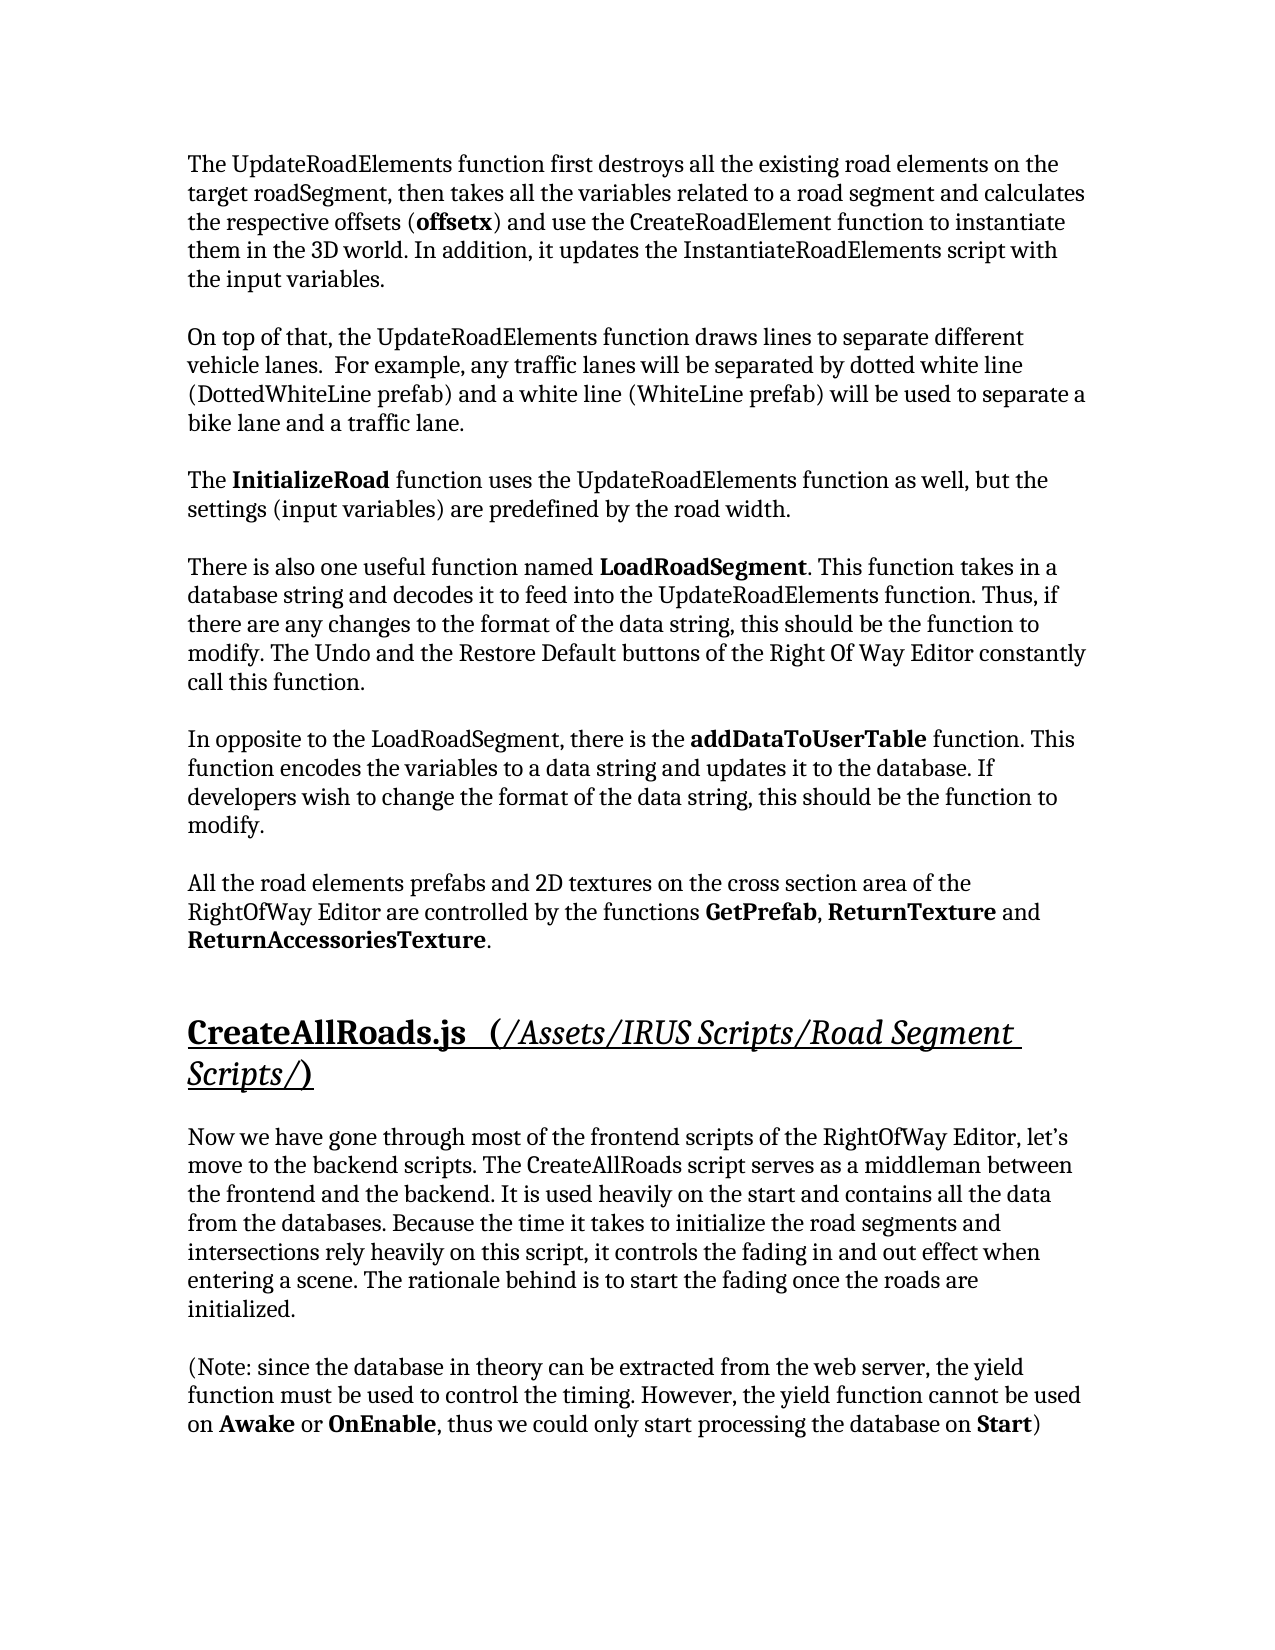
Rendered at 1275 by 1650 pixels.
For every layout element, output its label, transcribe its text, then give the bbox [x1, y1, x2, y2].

text CreateAllRoads.js (/Assets/IRUS Scripts/Road Segment Scripts/) [187, 1012, 1087, 1094]
text In opposite to the LoadRoadSegment, there is the addDataToUserTable function. This function encodes the variables to a data string and updates it to the database. If developers wish to change the format of the data string, this should be the function to modify. [187, 725, 1087, 840]
text There is also one useful function named LoadRoadSegment. This function takes in a database string and decodes it to feed into the UpdateRoadElements function. Thus, if there are any changes to the format of the data string, this should be the function to modify. The Undo and the Restore Default buttons of the Right Of Way Editor constantly call this function. [187, 552, 1087, 696]
text The UpdateRoadElements function first destroys all the existing road elements on the target roadSegment, then takes all the variables related to a road segment and calculates the respective offsets (offsetx) and use the CreateRoadElement function to instantiate them in the 3D world. In addition, it updates the InstantiateRoadElements script with the input variables. [187, 150, 1087, 294]
text On top of that, the UpdateRoadElements function draws lines to separate different vehicle lanes. For example, any traffic lanes will be separated by dotted white line (DottedWhiteLine prefab) and a white line (WhiteLine prefab) will be used to separate a bike lane and a traffic lane. [187, 322, 1087, 437]
text (Note: since the database in theory can be extracted from the web server, the yield function must be used to control the timing. However, the yield function cannot be used on Awake or OnEnable, thus we could only start processing the database on Start) [187, 1353, 1087, 1439]
text All the road elements prefabs and 2D textures on the cross section area of the RightOfWay Editor are controlled by the functions GetPrefab, ReturnTexture and ReturnAccessoriesTexture. [187, 869, 1087, 955]
text Now we have gone through most of the frontend scripts of the RightOfWay Editor, let’s move to the backend scripts. The CreateAllRoads script serves as a middleman between the frontend and the backend. It is used heavily on the start and contains all the data from the databases. Because the time it takes to initialize the road segments and intersections rely heavily on this script, it controls the fading in and out effect when entering a scene. The rationale behind is to start the fading once the roads are initialized. [187, 1123, 1087, 1324]
text The InitializeRoad function uses the UpdateRoadElements function as well, but the settings (input variables) are predefined by the road width. [187, 466, 1087, 524]
